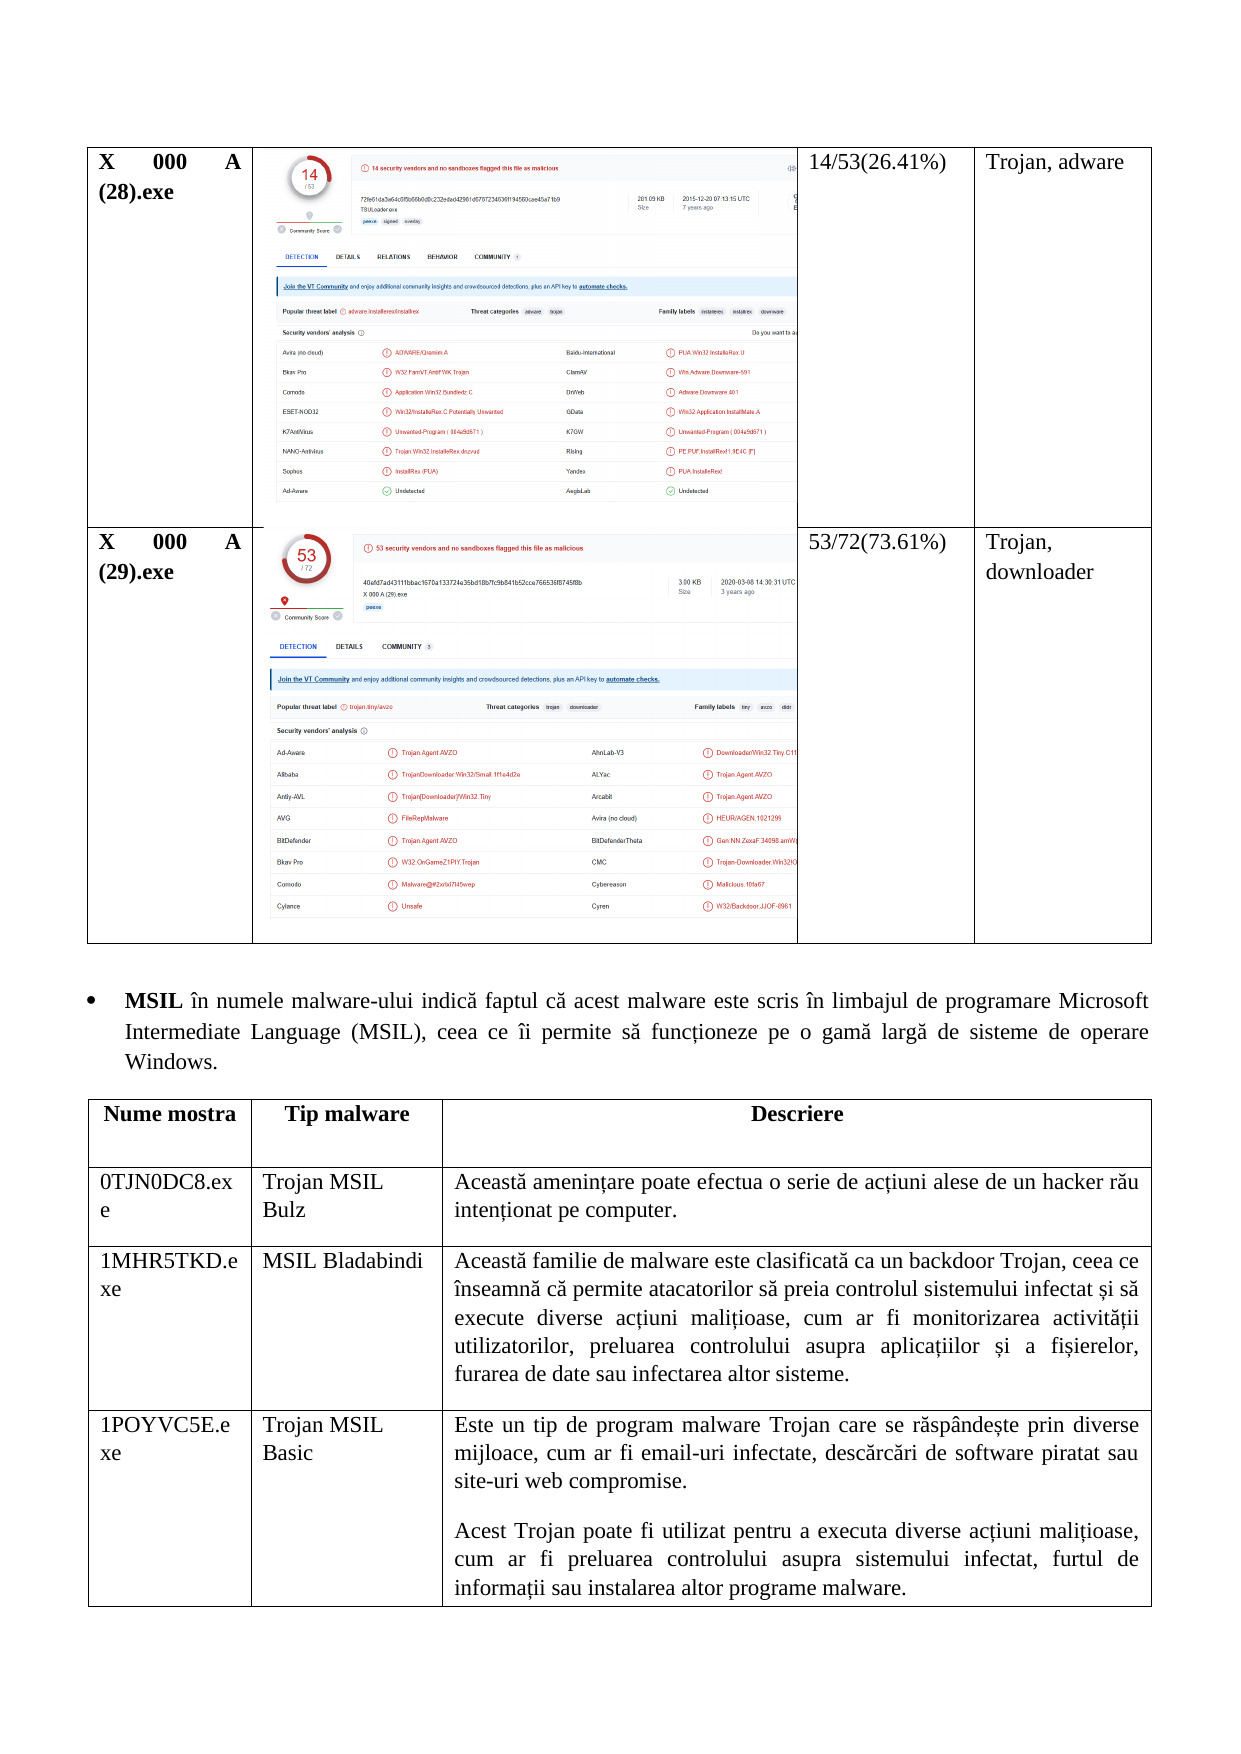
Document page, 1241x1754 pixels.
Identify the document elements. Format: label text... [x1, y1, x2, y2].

list MSIL în numele malware-ului indică faptul că acest malware este scris în limbajul de programare Microsoft Intermediate Language (MSIL), ceea ce îi permite să funcționeze pe o gamă largă de sisteme de operare Windows. [87, 987, 1152, 1074]
table_cell Trojan MSIL Basic [252, 1411, 442, 1606]
table_cell Această amenințare poate efectua o serie de acțiuni alese de un hacker rău intenționat pe computer. [443, 1168, 1151, 1246]
table_cell [253, 528, 797, 943]
picture [263, 527, 798, 919]
table_cell 1MHR5TKD.exe [89, 1247, 251, 1410]
table_header Tip malware [252, 1100, 442, 1167]
table_cell X 000 A (28).exe [88, 148, 252, 527]
table_header Descriere [443, 1100, 1151, 1167]
table_cell MSIL Bladabindi [252, 1247, 442, 1410]
table_cell 1POYVC5E.exe [89, 1411, 251, 1606]
table_cell 0TJN0DC8.exe [89, 1168, 251, 1246]
picture [263, 148, 798, 503]
table_cell Trojan, adware [975, 148, 1151, 527]
table_cell X 000 A (29).exe [88, 528, 252, 943]
table_cell Trojan MSIL Bulz [252, 1168, 442, 1246]
table_cell 53/72(73.61%) [798, 528, 974, 943]
table_cell [253, 148, 797, 527]
table_cell Această familie de malware este clasificată ca un backdoor Trojan, ceea ce înseamnă că permite atacatorilor să preia controlul sistemului infectat și să execute diverse acțiuni malițioase, cum ar fi monitorizarea activității utilizatorilor, preluarea controlului asupra aplicațiilor și a fișierelor, furarea de date sau infectarea altor sisteme. [443, 1247, 1151, 1410]
table_cell 14/53(26.41%) [798, 148, 974, 527]
table_cell Trojan, downloader [975, 528, 1151, 943]
table_header Nume mostra [89, 1100, 251, 1167]
